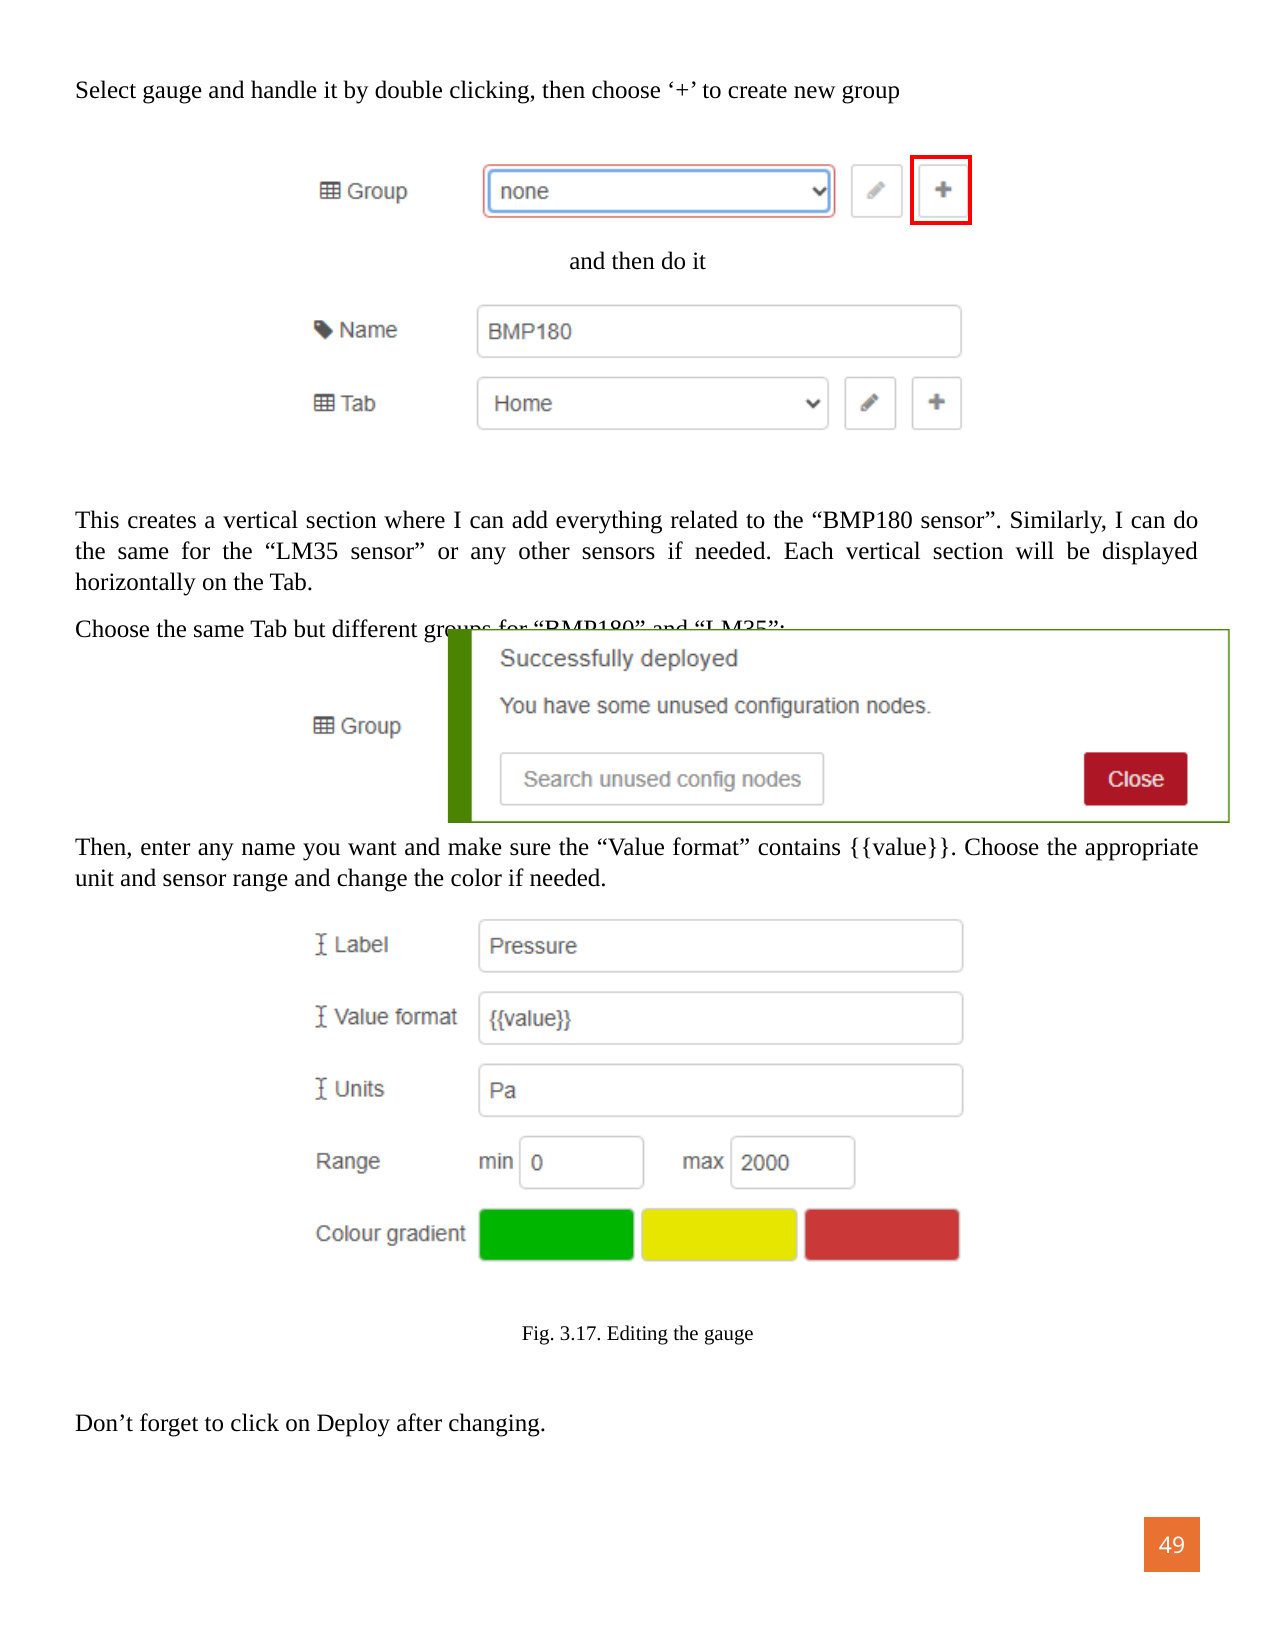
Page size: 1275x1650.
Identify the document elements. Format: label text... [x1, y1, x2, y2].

text Select gauge and handle it by double clicking, then choose ‘+’ to create new group [75, 75, 1200, 104]
picture [305, 911, 970, 1268]
text Then, enter any name you want and make sure the “Value format” contains {{value}}. Choose the appropriate unit and sensor range and change the color if needed. [75, 832, 1200, 892]
picture [303, 629, 1230, 823]
picture [300, 152, 975, 228]
text This creates a vertical section where I can add everything related to the “BMP180 sensor”. Similarly, I can do the same for the “LM35 sensor” or any other sensors if needed. Each vertical section will be displayed horizontally on the Tab. [75, 505, 1200, 596]
picture [305, 294, 970, 438]
text Choose the same Tab but different groups for “BMP180” and “LM35”: [75, 614, 1200, 643]
text Fig. 3.17. Editing the gauge [75, 1321, 1200, 1345]
text Don’t forget to click on Deploy after changing. [75, 1408, 1200, 1437]
text and then do it [75, 246, 1200, 275]
